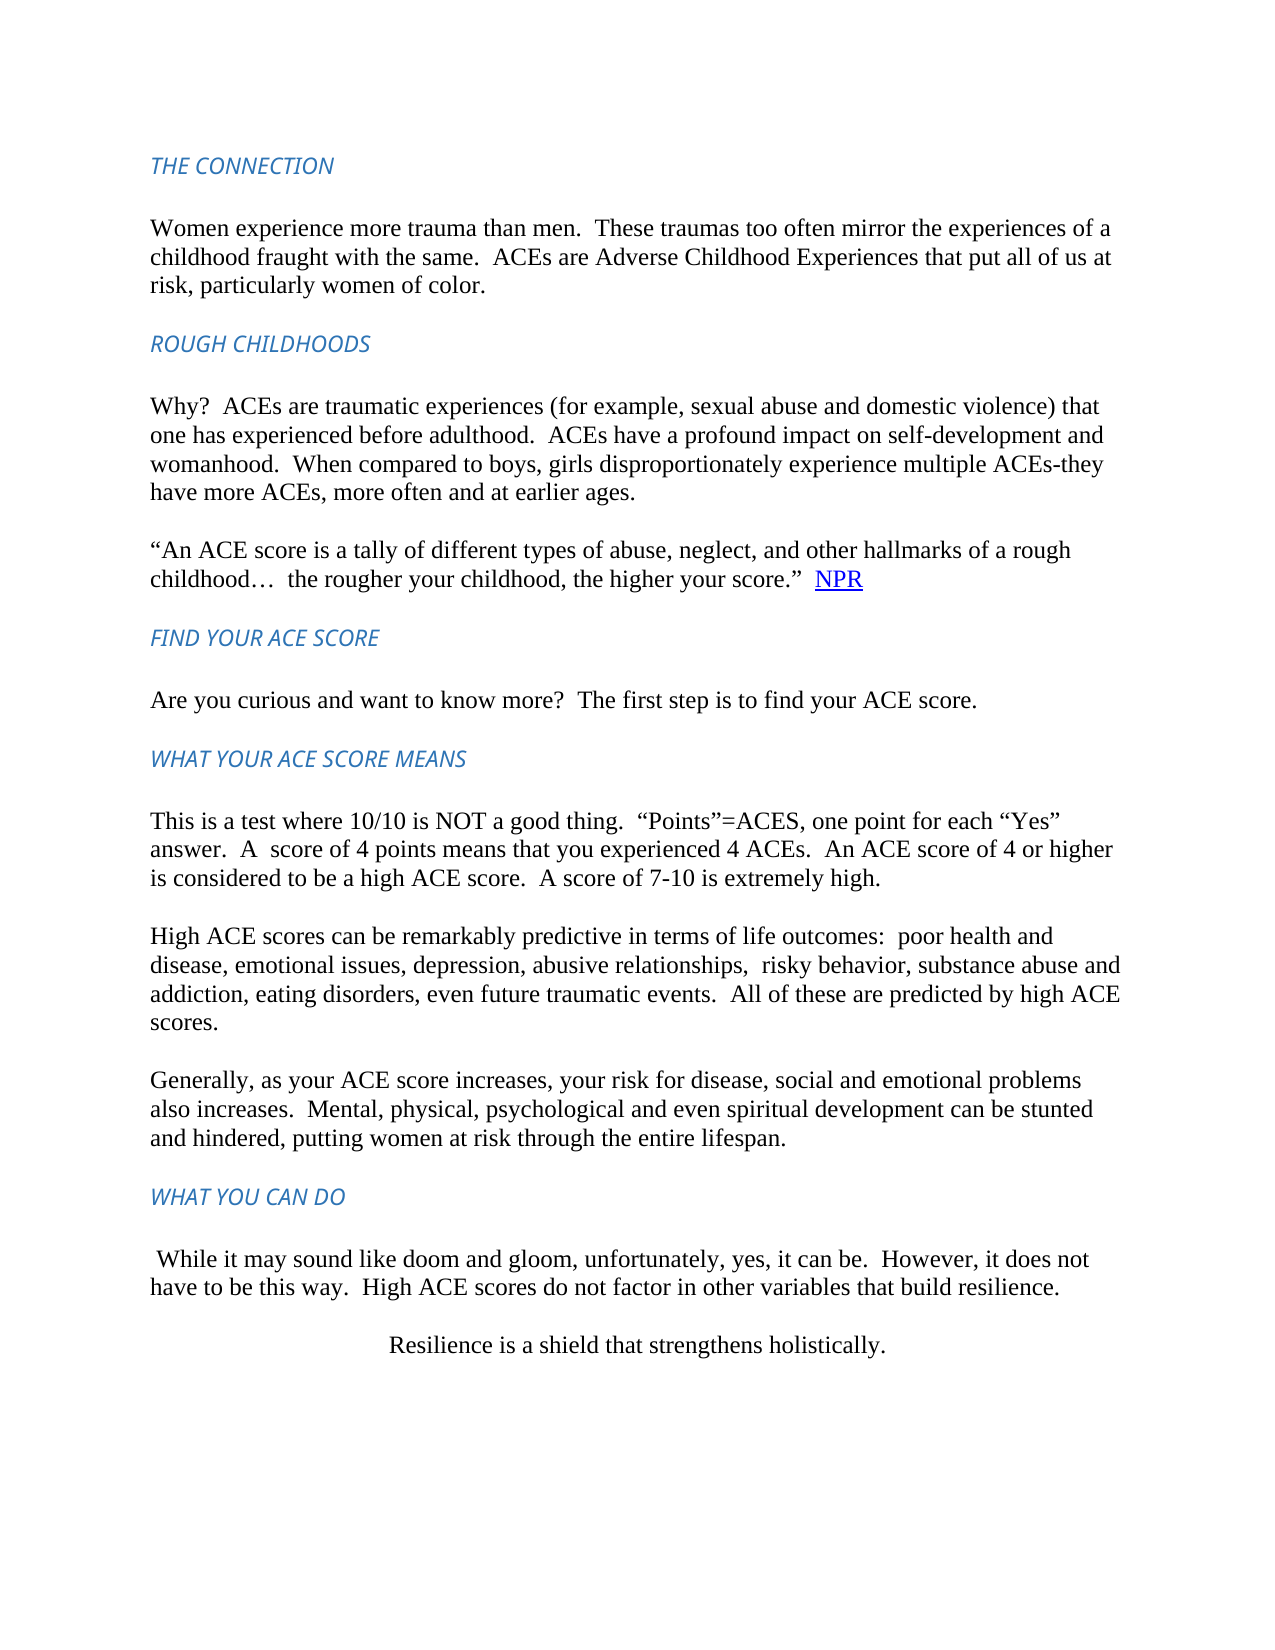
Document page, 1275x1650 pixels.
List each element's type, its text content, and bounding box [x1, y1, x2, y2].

subtitle THE CONNECTION [150, 150, 1125, 181]
text This is a test where 10/10 is NOT a good thing. “Points”=ACES, one point for each “Yes” answer. A score of 4 points means that you experienced 4 ACEs. An ACE score of 4 or higher is considered to be a high ACE score. A score of 7-10 is extremely high. [150, 806, 1125, 892]
text While it may sound like doom and gloom, unfortunately, yes, it can be. However, it does not have to be this way. High ACE scores do not factor in other variables that build resilience. [150, 1244, 1125, 1301]
subtitle WHAT YOU CAN DO [150, 1181, 1125, 1212]
text Resilience is a shield that strengthens holistically. [150, 1330, 1125, 1359]
subtitle ROUGH CHILDHOODS [150, 328, 1125, 359]
text “An ACE score is a tally of different types of abuse, neglect, and other hallmarks of a rough childhood… the rougher your childhood, the higher your score.” NPR [150, 535, 1125, 593]
subtitle WHAT YOUR ACE SCORE MEANS [150, 743, 1125, 774]
text Women experience more trauma than men. These traumas too often mirror the experiences of a childhood fraught with the same. ACEs are Adverse Childhood Experiences that put all of us at risk, particularly women of color. [150, 213, 1125, 299]
text Why? ACEs are traumatic experiences (for example, sexual abuse and domestic violence) that one has experienced before adulthood. ACEs have a profound impact on self-development and womanhood. When compared to boys, girls disproportionately experience multiple ACEs-they have more ACEs, more often and at earlier ages. [150, 391, 1125, 506]
text Are you curious and want to know more? The first step is to find your ACE score. [150, 685, 1125, 714]
text High ACE scores can be remarkably predictive in terms of life outcomes: poor health and disease, emotional issues, depression, abusive relationships, risky behavior, substance abuse and addiction, eating disorders, even future traumatic events. All of these are predicted by high ACE scores. [150, 921, 1125, 1036]
text Generally, as your ACE score increases, your risk for disease, social and emotional problems also increases. Mental, physical, psychological and even spiritual development can be stunted and hindered, putting women at risk through the entire lifespan. [150, 1065, 1125, 1152]
subtitle FIND YOUR ACE SCORE [150, 622, 1125, 653]
